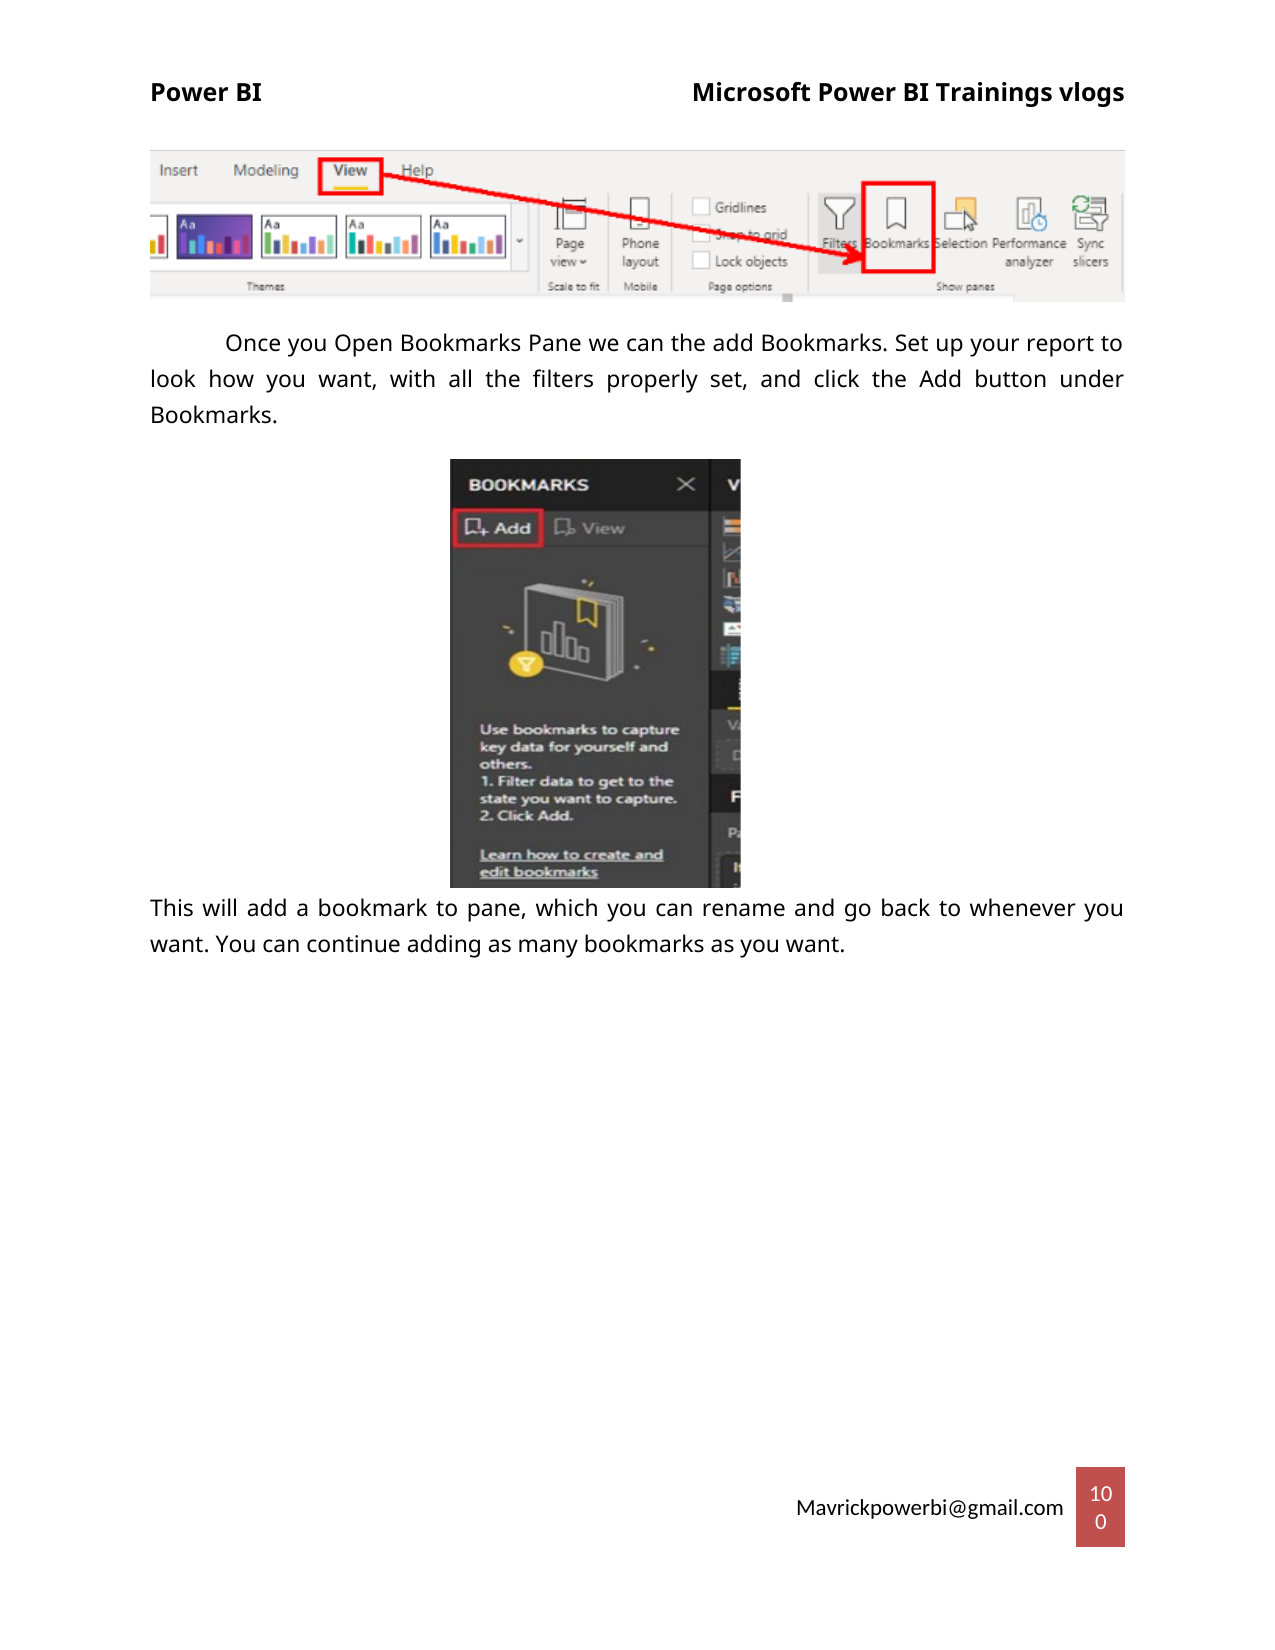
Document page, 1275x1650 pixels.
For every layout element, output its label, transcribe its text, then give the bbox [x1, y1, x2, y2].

picture [450, 459, 741, 888]
picture [150, 150, 1125, 302]
text Once you Open Bookmarks Pane we can the add Bookmarks. Set up your report to look how you want, with all the filters properly set, and click the Add button under Bookmarks. [150, 327, 1125, 430]
text This will add a bookmark to pane, which you can rename and go back to whenever you want. You can continue adding as many bookmarks as you want. [150, 892, 1125, 959]
